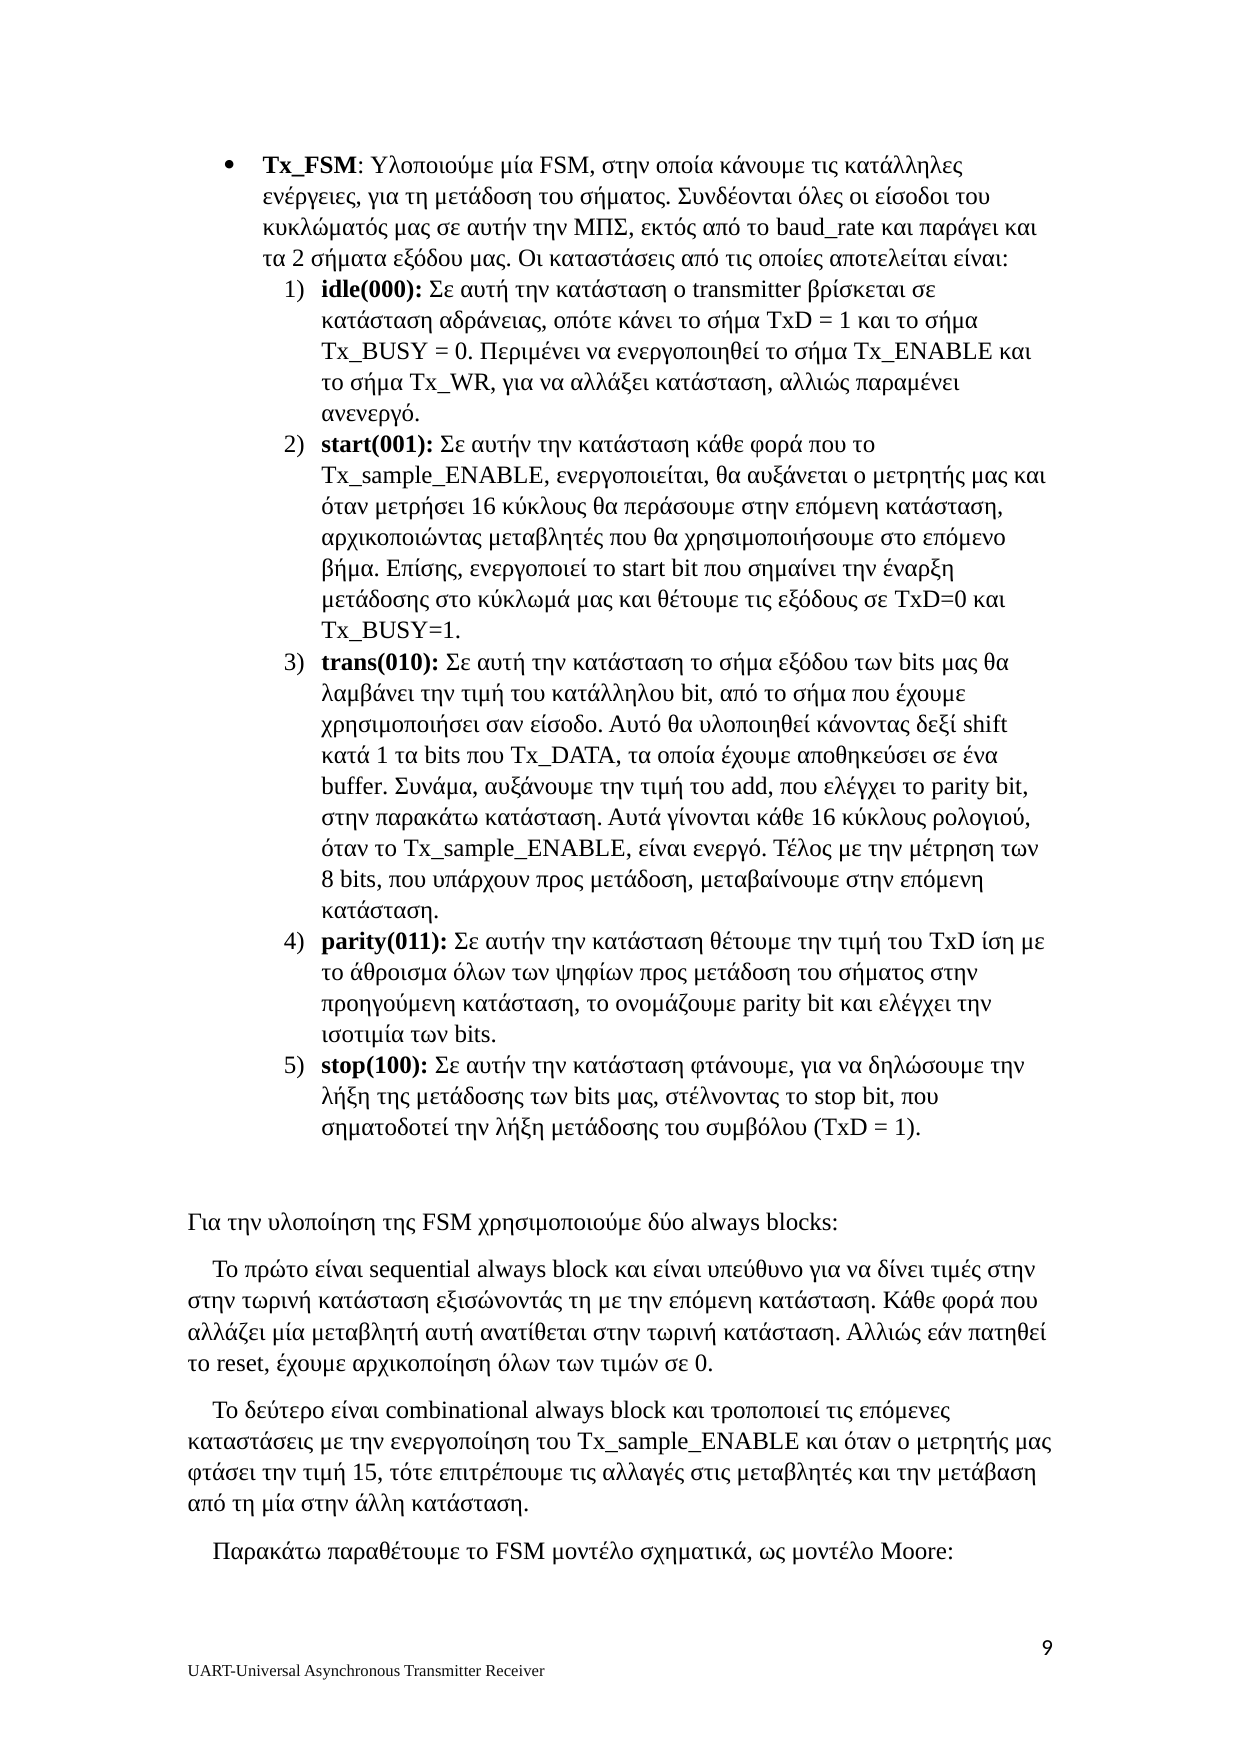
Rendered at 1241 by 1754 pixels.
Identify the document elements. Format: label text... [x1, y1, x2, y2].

text Παρακάτω παραθέτουμε το FSM μοντέλο σχηματικά, ως μοντέλο Moore: [187, 1536, 1053, 1565]
list trans(010): Σε αυτή την κατάσταση το σήμα εξόδου των bits μας θα λαμβάνει την τιμή του κατάλληλου bit, από το σήμα που έχουμε χρησιμοποιήσει σαν είσοδο. Αυτό θα υλοποιηθεί κάνοντας δεξί shift κατά 1 τα bits που Tx_DATA, τα οποία έχουμε αποθηκεύσει σε ένα buffer. Συνάμα, αυξάνουμε την τιμή του add, που ελέγχει το parity bit, στην παρακάτω κατάσταση. Αυτά γίνονται κάθε 16 κύκλους ρολογιού, όταν το Tx_sample_ENABLE, είναι ενεργό. Τέλος με την μέτρηση των 8 bits, που υπάρχουν προς μετάδοση, μεταβαίνουμε στην επόμενη κατάσταση. [284, 647, 1053, 924]
list Tx_FSM: Υλοποιούμε μία FSM, στην οποία κάνουμε τις κατάλληλες ενέργειες, για τη μετάδοση του σήματος. Συνδέονται όλες οι είσοδοι του κυκλώματός μας σε αυτήν την ΜΠΣ, εκτός από το baud_rate και παράγει και τα 2 σήματα εξόδου μας. Οι καταστάσεις από τις οποίες αποτελείται είναι: [225, 150, 1053, 272]
list idle(000): Σε αυτή την κατάσταση ο transmitter βρίσκεται σε κατάσταση αδράνειας, οπότε κάνει το σήμα TxD = 1 και το σήμα Tx_BUSY = 0. Περιμένει να ενεργοποιηθεί το σήμα Tx_ENABLE και το σήμα Tx_WR, για να αλλάξει κατάσταση, αλλιώς παραμένει ανενεργό. [284, 274, 1053, 427]
text Για την υλοποίηση της FSM χρησιμοποιούμε δύο always blocks: [187, 1207, 1053, 1236]
text Το δεύτερο είναι combinational always block και τροποποιεί τις επόμενες καταστάσεις με την ενεργοποίηση του Tx_sample_ENABLE και όταν ο μετρητής μας φτάσει την τιμή 15, τότε επιτρέπουμε τις αλλαγές στις μεταβλητές και την μετάβαση από τη μία στην άλλη κατάσταση. [187, 1395, 1053, 1517]
list parity(011): Σε αυτήν την κατάσταση θέτουμε την τιμή του TxD ίση με το άθροισμα όλων των ψηφίων προς μετάδοση του σήματος στην προηγούμενη κατάσταση, το ονομάζουμε parity bit και ελέγχει την ισοτιμία των bits. [284, 926, 1053, 1048]
list start(001): Σε αυτήν την κατάσταση κάθε φορά που το Tx_sample_ENABLE, ενεργοποιείται, θα αυξάνεται ο μετρητής μας και όταν μετρήσει 16 κύκλους θα περάσουμε στην επόμενη κατάσταση, αρχικοποιώντας μεταβλητές που θα χρησιμοποιήσουμε στο επόμενο βήμα. Επίσης, ενεργοποιεί το start bit που σημαίνει την έναρξη μετάδοσης στο κύκλωμά μας και θέτουμε τις εξόδους σε TxD=0 και Tx_BUSY=1. [284, 429, 1053, 644]
text Το πρώτο είναι sequential always block και είναι υπεύθυνο για να δίνει τιμές στην στην τωρινή κατάσταση εξισώνοντάς τη με την επόμενη κατάσταση. Κάθε φορά που αλλάζει μία μεταβλητή αυτή ανατίθεται στην τωρινή κατάσταση. Αλλιώς εάν πατηθεί το reset, έχουμε αρχικοποίηση όλων των τιμών σε 0. [187, 1254, 1053, 1376]
list stop(100): Σε αυτήν την κατάσταση φτάνουμε, για να δηλώσουμε την λήξη της μετάδοσης των bits μας, στέλνοντας το stop bit, που σηματοδοτεί την λήξη μετάδοσης του συμβόλου (TxD = 1). [284, 1050, 1053, 1141]
